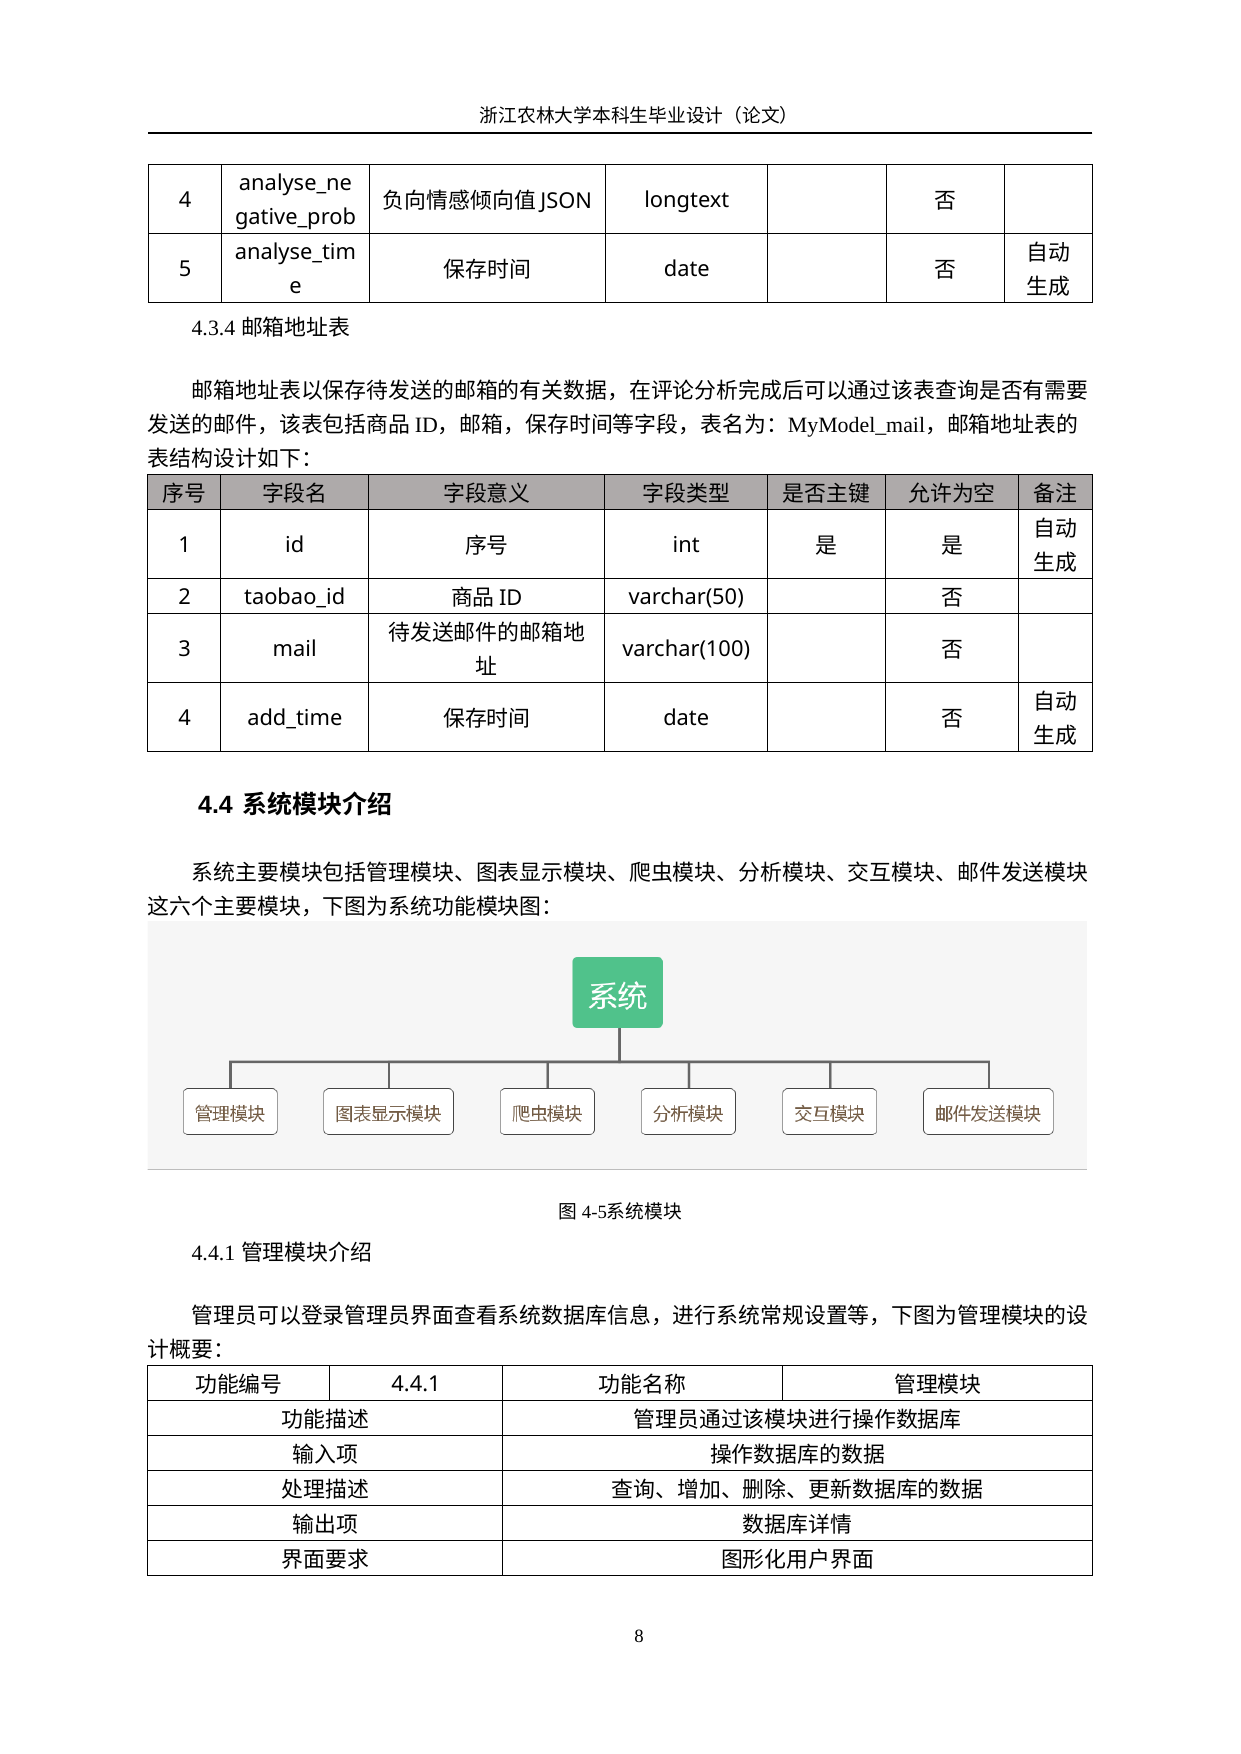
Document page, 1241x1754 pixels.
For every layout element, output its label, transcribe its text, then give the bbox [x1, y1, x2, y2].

table_cell 商品ID [369, 579, 604, 613]
table_cell 2 [148, 579, 220, 613]
table_cell 自动生成 [1005, 234, 1092, 302]
text 图 4-5系统模块 [148, 1193, 1092, 1227]
table_header 字段名 [221, 475, 368, 509]
table_cell 处理描述 [148, 1471, 502, 1505]
text 管理员可以登录管理员界面查看系统数据库信息，进行系统常规设置等，下图为管理模块的设计概要： [148, 1297, 1092, 1365]
table_cell 图形化用户界面 [503, 1541, 1092, 1575]
table_cell 否 [886, 579, 1018, 613]
table_cell 保存时间 [369, 683, 604, 751]
table_cell taobao_id [221, 579, 368, 613]
table_cell 否 [887, 165, 1004, 233]
table_cell longtext [606, 165, 767, 233]
table_cell 界面要求 [148, 1541, 502, 1575]
table_cell 否 [886, 683, 1018, 751]
table_cell 管理员通过该模块进行操作数据库 [503, 1401, 1092, 1435]
table_header 是否主键 [768, 475, 885, 509]
table_cell 待发送邮件的邮箱地址 [369, 614, 604, 682]
table_header 4.4.1 [330, 1366, 502, 1400]
table_cell [768, 614, 885, 682]
table_cell 4 [148, 683, 220, 751]
table_cell 否 [887, 234, 1004, 302]
table_cell 输入项 [148, 1436, 502, 1470]
table_cell 查询、增加、删除、更新数据库的数据 [503, 1471, 1092, 1505]
table_cell 是 [768, 510, 885, 578]
table_cell 操作数据库的数据 [503, 1436, 1092, 1470]
table_cell 保存时间 [370, 234, 605, 302]
table_cell mail [221, 614, 368, 682]
table_cell 输出项 [148, 1506, 502, 1540]
table_cell date [606, 234, 767, 302]
table_cell 3 [148, 614, 220, 682]
table_header 字段类型 [605, 475, 767, 509]
table_cell analyse_negative_prob [222, 165, 369, 233]
table_header 序号 [148, 475, 220, 509]
table_cell 功能描述 [148, 1401, 502, 1435]
table_header 功能名称 [503, 1366, 782, 1400]
table_cell varchar(50) [605, 579, 767, 613]
picture [147, 921, 1093, 1170]
table_cell date [605, 683, 767, 751]
table_cell analyse_time [222, 234, 369, 302]
table_cell 数据库详情 [503, 1506, 1092, 1540]
table_cell 序号 [369, 510, 604, 578]
table_cell [768, 683, 885, 751]
table_cell 否 [886, 614, 1018, 682]
table_cell 4 [149, 165, 221, 233]
subtitle 系统模块介绍 [148, 769, 1092, 837]
table_header 允许为空 [886, 475, 1018, 509]
subtitle 邮箱地址表 [148, 309, 1092, 343]
table_header 字段意义 [369, 475, 604, 509]
table_cell 1 [148, 510, 220, 578]
table_header 备注 [1019, 475, 1092, 509]
text 系统主要模块包括管理模块、图表显示模块、爬虫模块、分析模块、交互模块、邮件发送模块这六个主要模块，下图为系统功能模块图： [148, 854, 1092, 921]
table_cell add_time [221, 683, 368, 751]
table_cell [768, 234, 886, 302]
table_cell int [605, 510, 767, 578]
table_header 管理模块 [783, 1366, 1092, 1400]
subtitle 管理模块介绍 [148, 1234, 1092, 1268]
table_cell 负向情感倾向值JSON [370, 165, 605, 233]
table_cell 5 [149, 234, 221, 302]
table_cell [1019, 614, 1092, 682]
table_cell id [221, 510, 368, 578]
table_cell 自动生成 [1019, 683, 1092, 751]
text 邮箱地址表以保存待发送的邮箱的有关数据，在评论分析完成后可以通过该表查询是否有需要发送的邮件，该表包括商品ID，邮箱，保存时间等字段，表名为：MyModel_mail，邮箱地址表的表结构设计如下： [148, 372, 1092, 474]
table_cell varchar(100) [605, 614, 767, 682]
table_cell [1019, 579, 1092, 613]
table_cell [1005, 165, 1092, 233]
table_cell 自动生成 [1019, 510, 1092, 578]
table_cell 是 [886, 510, 1018, 578]
table_cell [768, 579, 885, 613]
table_header 功能编号 [148, 1366, 329, 1400]
table_cell [768, 165, 886, 233]
